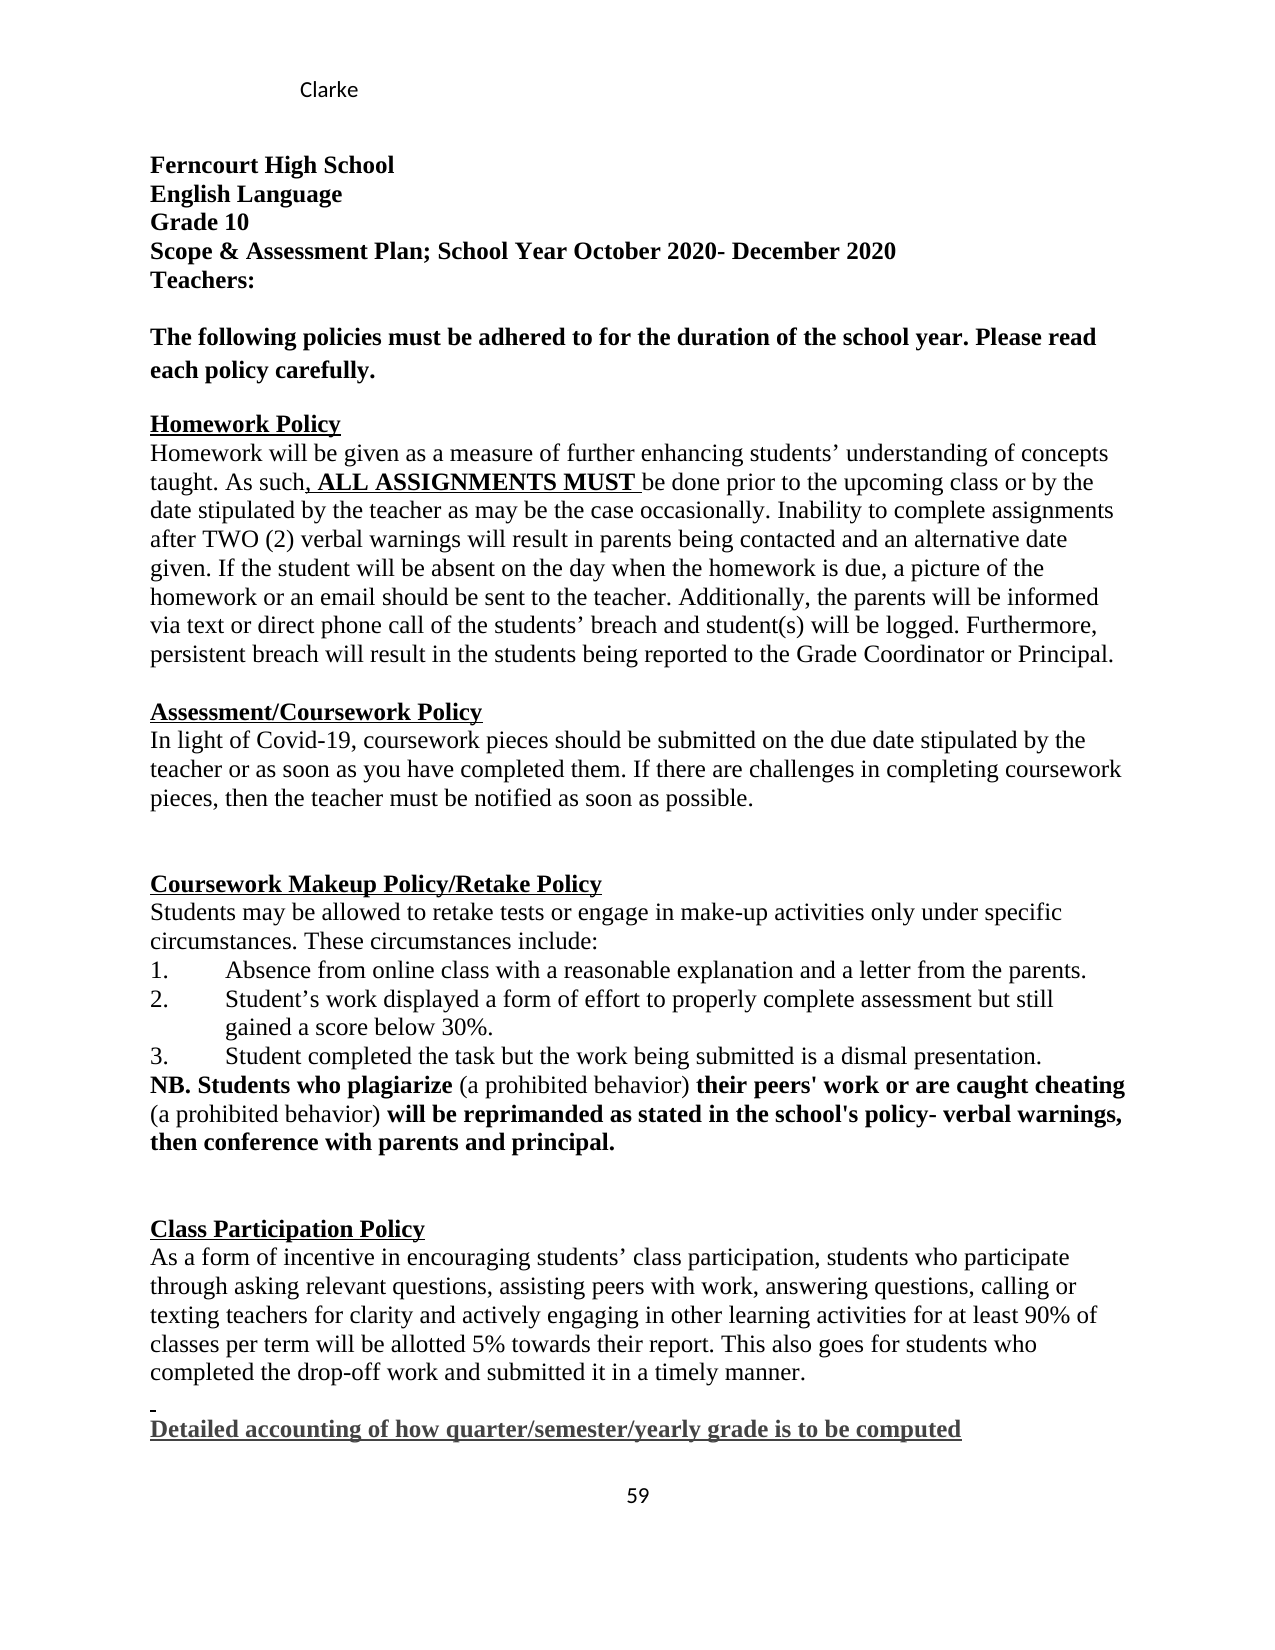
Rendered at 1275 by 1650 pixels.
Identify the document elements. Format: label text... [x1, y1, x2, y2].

text Homework will be given as a measure of further enhancing students’ understanding of concepts taught. As such, ALL ASSIGNMENTS MUST be done prior to the upcoming class or by the date stipulated by the teacher as may be the case occasionally. Inability to complete assignments after TWO (2) verbal warnings will result in parents being contacted and an alternative date given. If the student will be absent on the day when the homework is due, a picture of the homework or an email should be sent to the teacher. Additionally, the parents will be informed via text or direct phone call of the students’ breach and student(s) will be logged. Furthermore, persistent breach will result in the students being reported to the Grade Coordinator or Principal. [150, 438, 1125, 668]
text Ferncourt High School [150, 150, 1125, 179]
text NB. Students who plagiarize (a prohibited behavior) their peers' work or are caught cheating (a prohibited behavior) will be reprimanded as stated in the school's policy- verbal warnings, then conference with parents and principal. [150, 1070, 1125, 1156]
list Student’s work displayed a form of effort to properly complete assessment but still gained a score below 30%. [150, 984, 1125, 1041]
text Assessment/Coursework Policy [150, 697, 1125, 726]
text Students may be allowed to retake tests or engage in make-up activities only under specific circumstances. These circumstances include: [150, 897, 1125, 955]
text In light of Covid-19, coursework pieces should be submitted on the due date stipulated by the teacher or as soon as you have completed them. If there are challenges in completing coursework pieces, then the teacher must be notified as soon as possible. [150, 726, 1125, 812]
text Grade 10 [150, 207, 1125, 236]
text As a form of incentive in encouraging students’ class participation, students who participate through asking relevant questions, assisting peers with work, answering questions, calling or texting teachers for clarity and actively engaging in other learning activities for at least 90% of classes per term will be allotted 5% towards their report. This also goes for students who completed the drop-off work and submitted it in a timely manner. [150, 1242, 1125, 1386]
text Teachers: [150, 265, 1125, 294]
list Absence from online class with a reasonable explanation and a letter from the parents. [150, 955, 1125, 984]
text English Language [150, 179, 1125, 207]
text Scope & Assessment Plan; School Year October 2020- December 2020 [150, 236, 1125, 265]
text Detailed accounting of how quarter/semester/yearly grade is to be computed [150, 1414, 1125, 1443]
text The following policies must be adhered to for the duration of the school year. Please read each policy carefully. [150, 322, 1125, 384]
list Student completed the task but the work being submitted is a dismal presentation. [150, 1041, 1125, 1070]
text Class Participation Policy [150, 1214, 1125, 1242]
text Coursework Makeup Policy/Retake Policy [150, 869, 1125, 897]
text Homework Policy [150, 409, 1125, 438]
